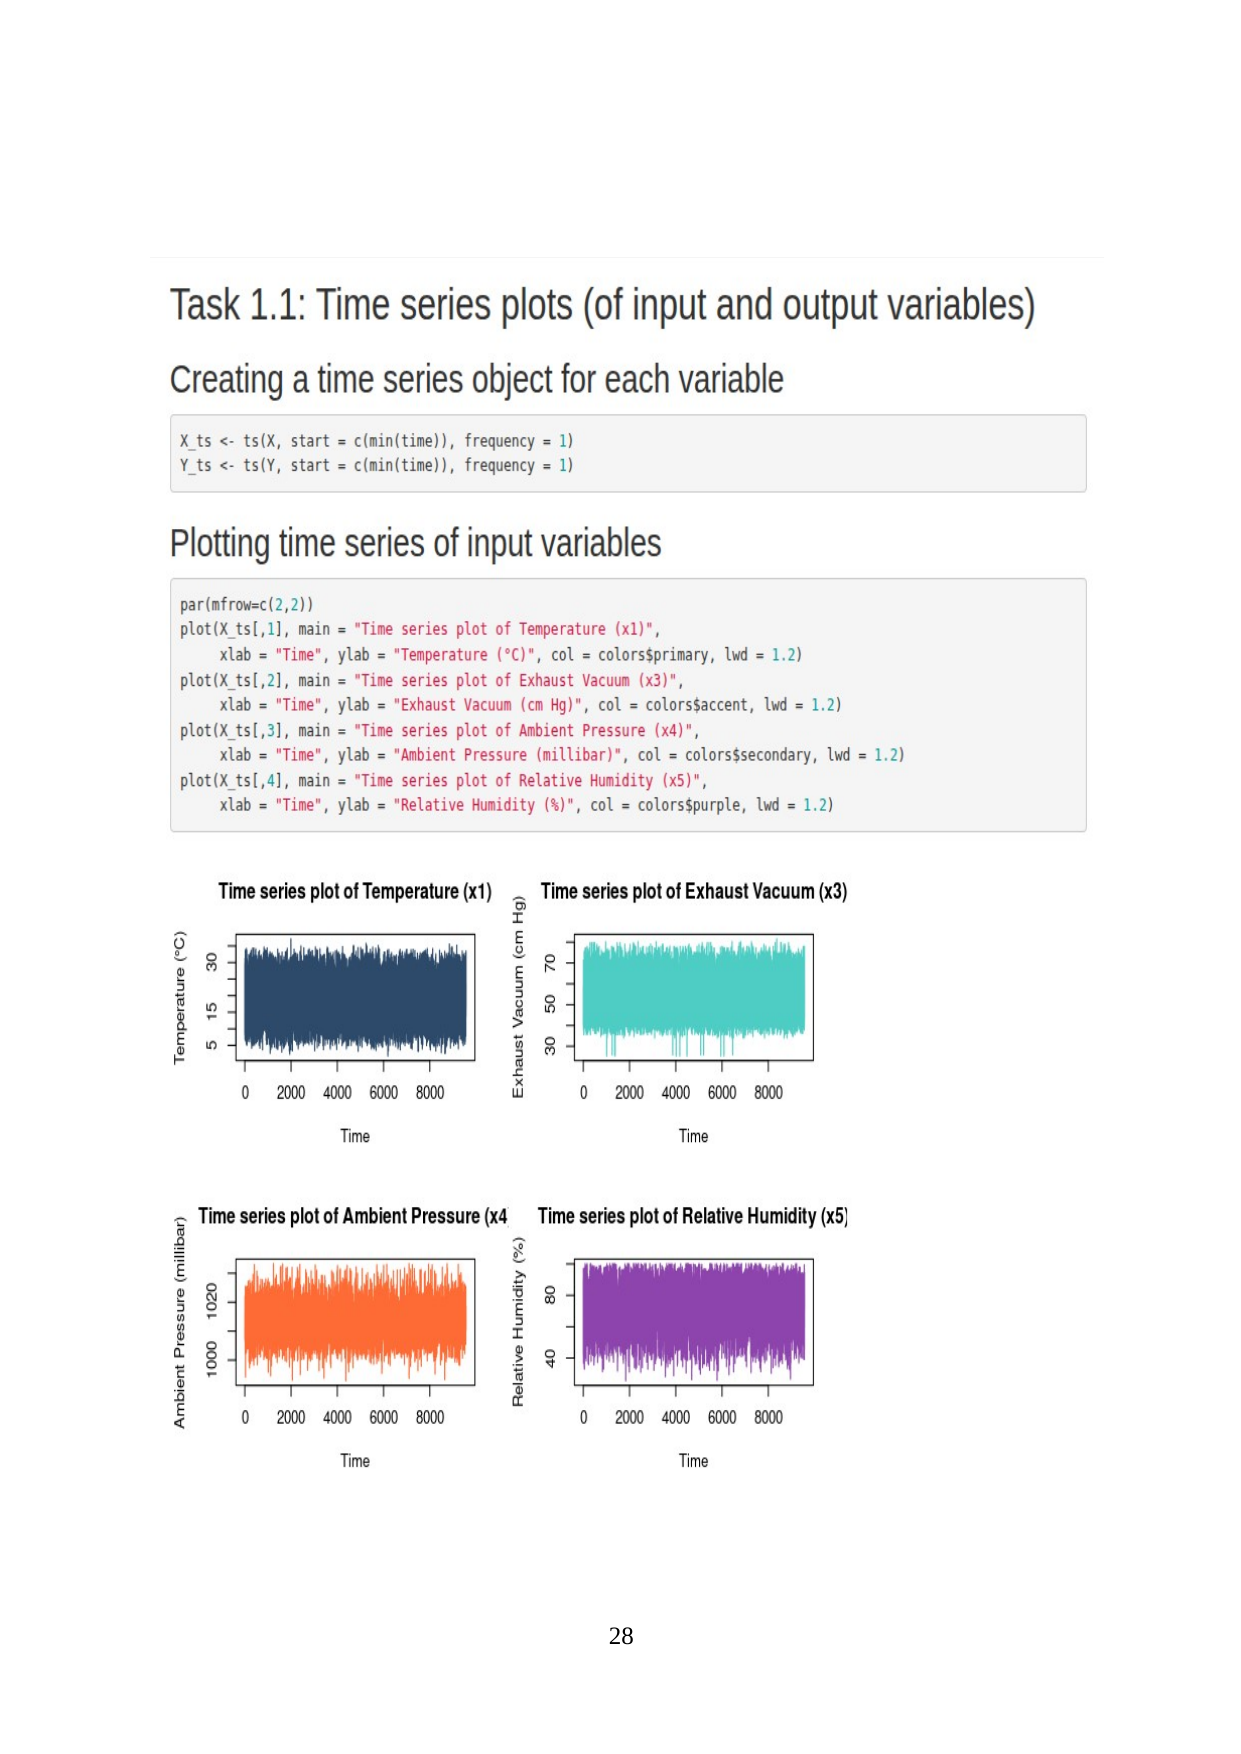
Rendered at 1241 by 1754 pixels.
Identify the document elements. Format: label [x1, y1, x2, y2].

picture [150, 257, 1105, 1501]
